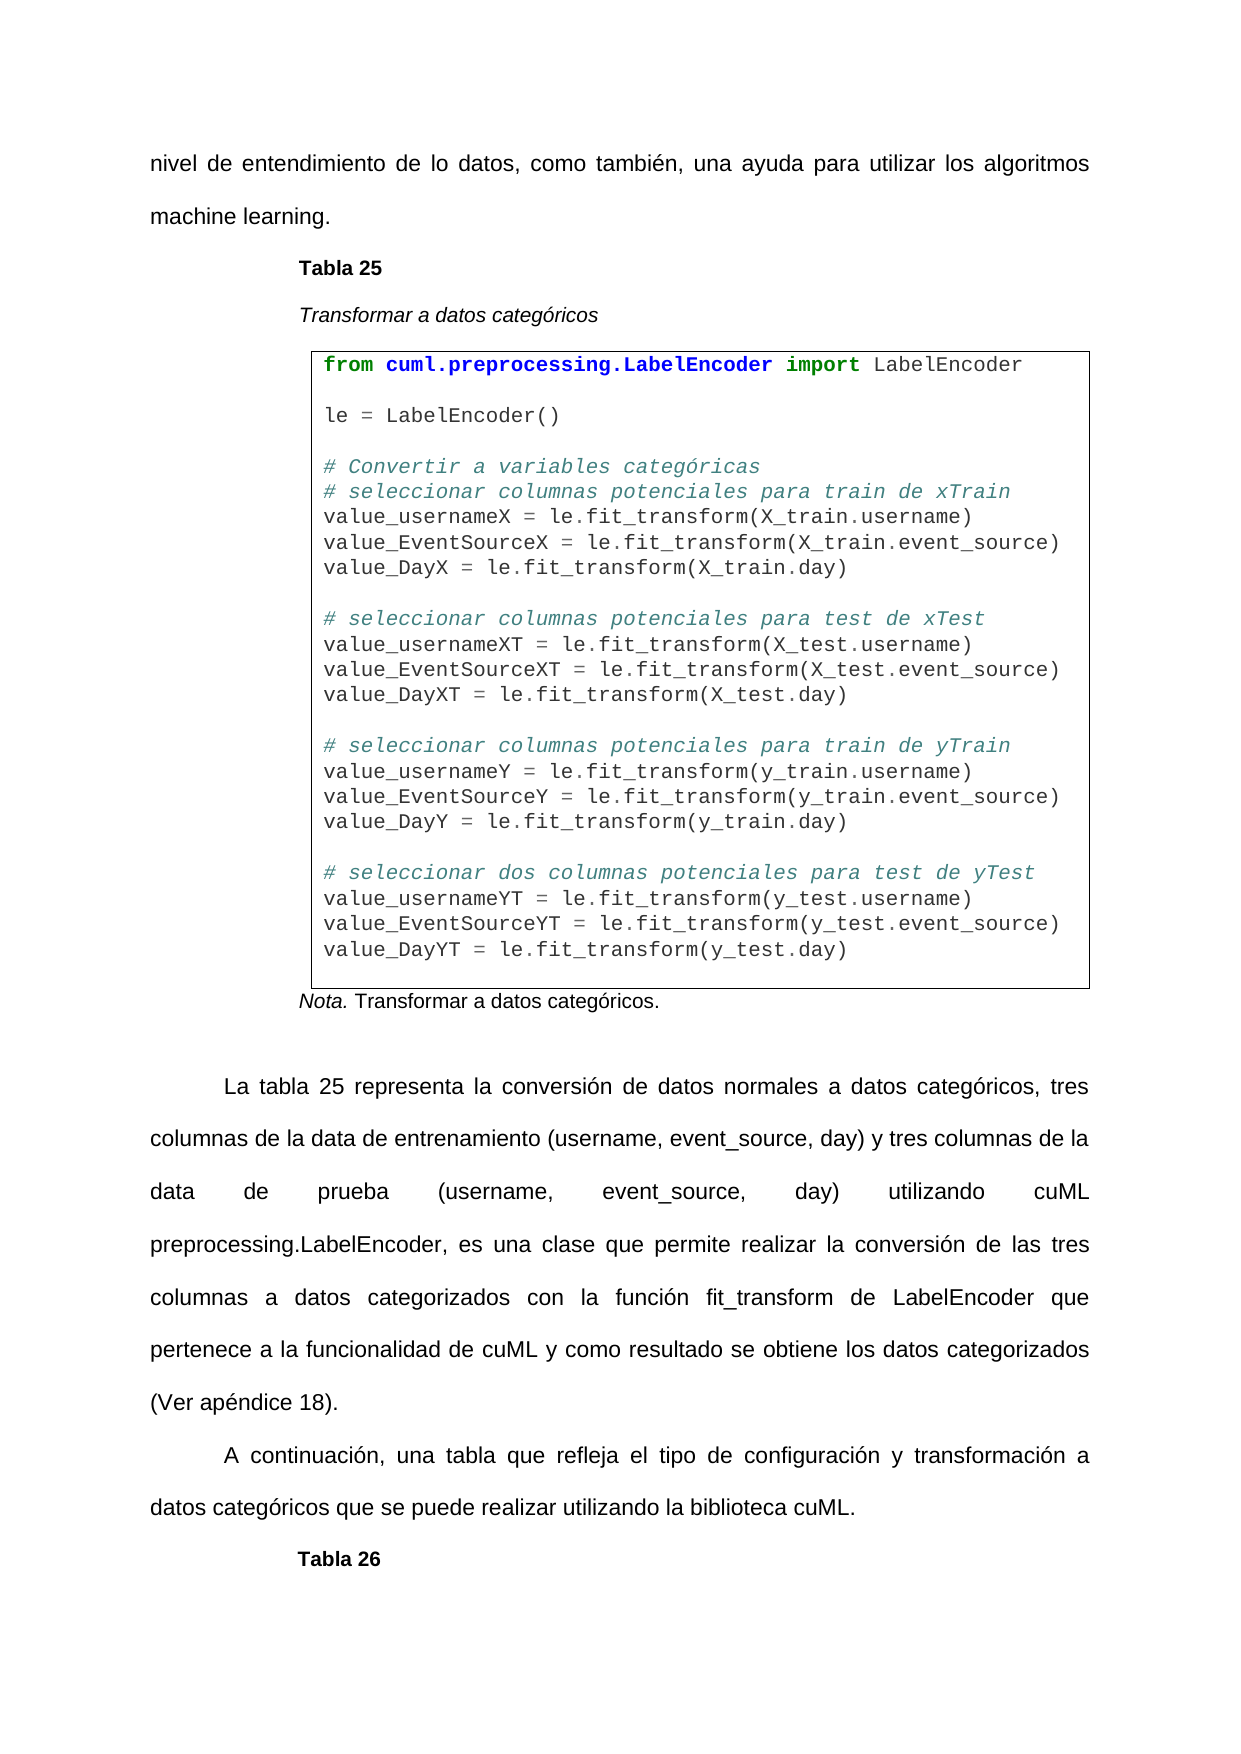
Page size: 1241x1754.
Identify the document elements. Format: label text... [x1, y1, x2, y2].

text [150, 150, 1090, 229]
text Tabla 26 [239, 1547, 1090, 1571]
table_header from cuml.preprocessing.LabelEncoder import LabelEncoder le = LabelEncoder() # Convertir a variables categóricas # seleccionar columnas potenciales para train de xTrain value_usernameX = le.fit_transform(X_train.username) value_EventSourceX = le.fit_transform(X_train.event_source) value_DayX = le.fit_transform(X_train.day) # seleccionar columnas potenciales para test de xTest value_usernameXT = le.fit_transform(X_test.username) value_EventSourceXT = le.fit_transform(X_test.event_source) value_DayXT = le.fit_transform(X_test.day) # seleccionar columnas potenciales para train de yTrain value_usernameY = le.fit_transform(y_train.username) value_EventSourceY = le.fit_transform(y_train.event_source) value_DayY = le.fit_transform(y_train.day) # seleccionar dos columnas potenciales para test de yTest value_usernameYT = le.fit_transform(y_test.username) value_EventSourceYT = le.fit_transform(y_test.event_source) value_DayYT = le.fit_transform(y_test.day) [312, 352, 1089, 988]
text A continuación, una tabla que refleja el tipo de configuración y transformación a datos categóricos que se puede realizar utilizando la biblioteca cuML. [150, 1442, 1090, 1521]
list Nota. Transformar a datos categóricos. [299, 989, 925, 1013]
list Tabla 25 [299, 255, 925, 279]
text La tabla 25 representa la conversión de datos normales a datos categóricos, tres columnas de la data de entrenamiento (username, event_source, day) y tres columnas de la data de prueba (username, event_source, day) utilizando cuML preprocessing.LabelEncoder, es una clase que permite realizar la conversión de las tres columnas a datos categorizados con la función fit_transform de LabelEncoder que pertenece a la funcionalidad de cuML y como resultado se obtiene los datos categorizados (Ver apéndice 18). [150, 1073, 1090, 1415]
text Transformar a datos categóricos [299, 303, 1090, 327]
